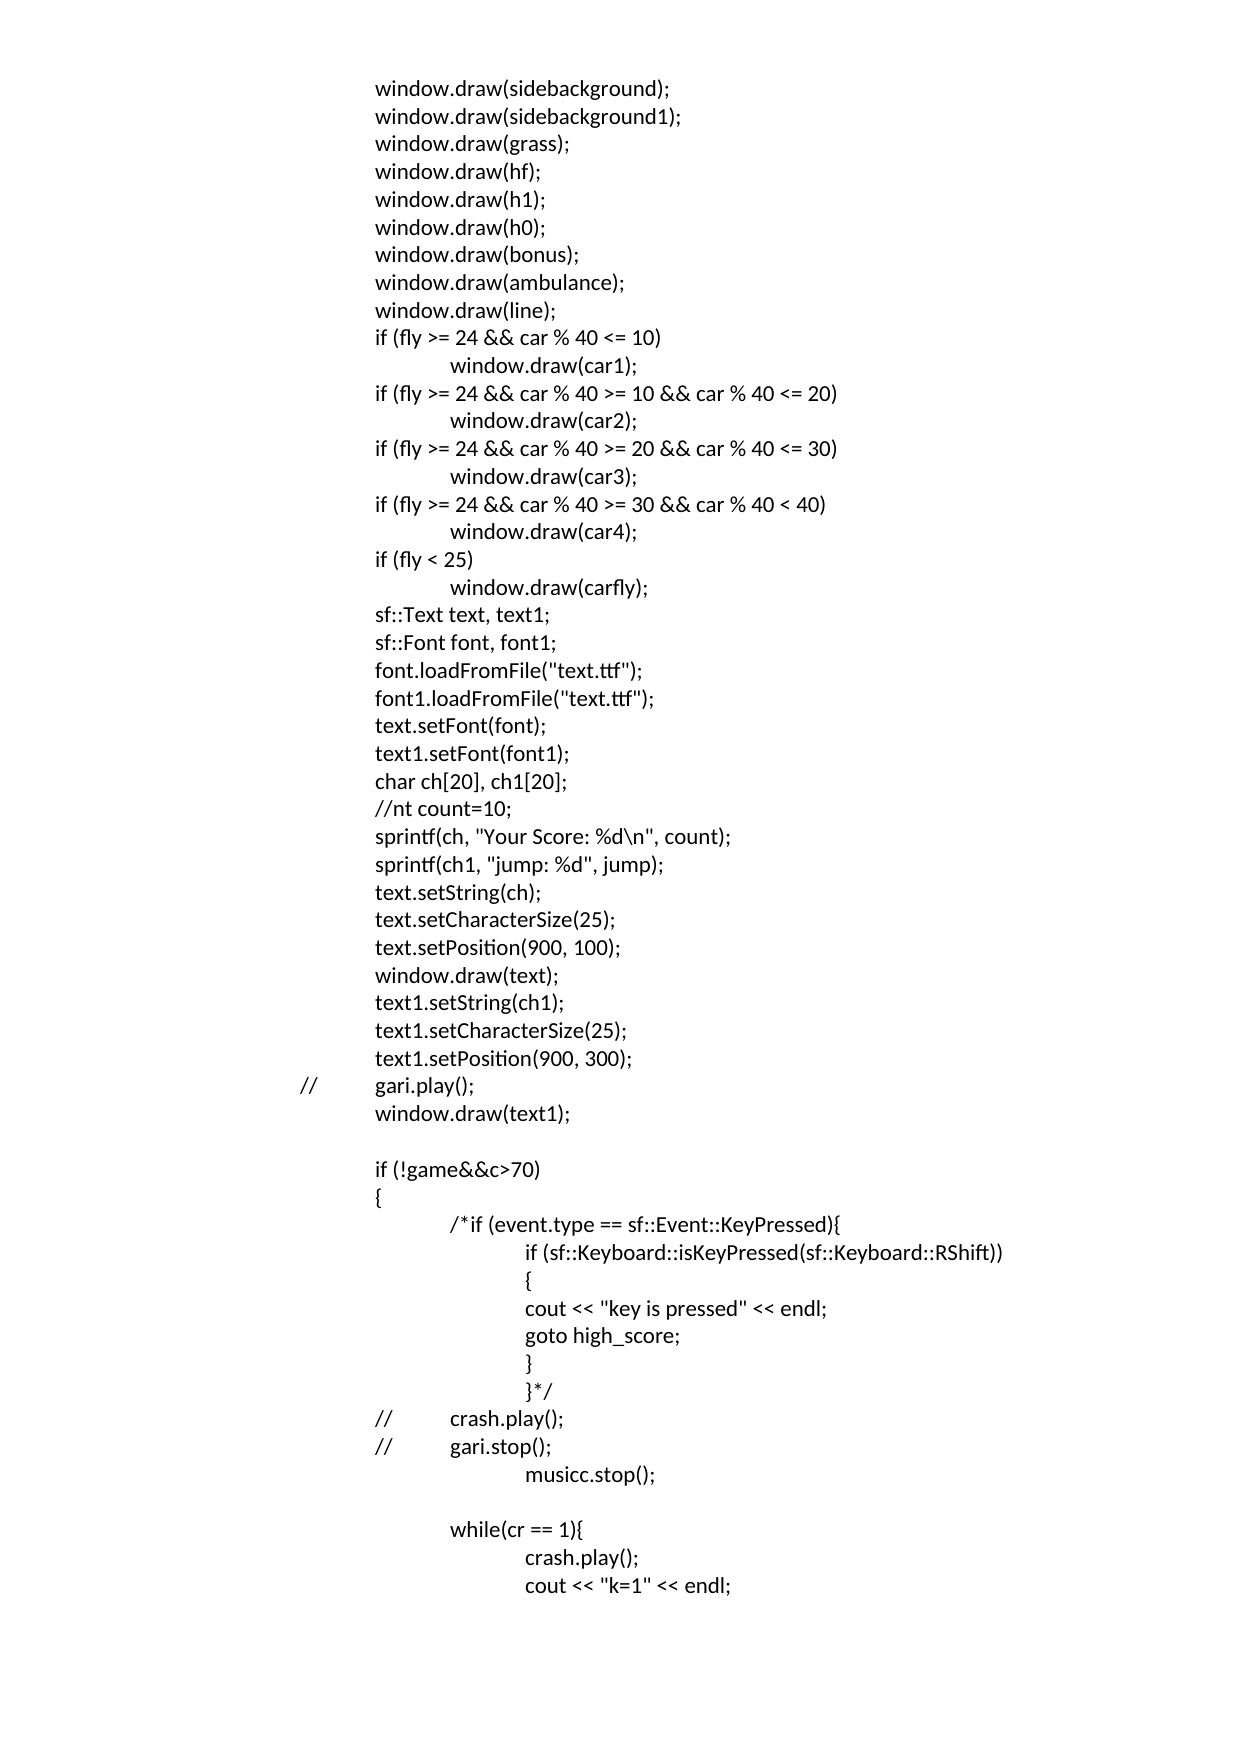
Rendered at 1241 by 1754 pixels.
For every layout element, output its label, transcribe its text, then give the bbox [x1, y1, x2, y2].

text sprintf(ch, "Your Score: %d\n", count); [150, 822, 1092, 850]
text sf::Font font, font1; [150, 628, 1092, 656]
text window.draw(car2); [150, 407, 1092, 434]
text musicc.stop(); [150, 1460, 1092, 1488]
text if (fly >= 24 && car % 40 <= 10) [150, 324, 1092, 351]
text window.draw(carfly); [150, 573, 1092, 601]
text font.loadFromFile("text.ttf"); [150, 656, 1092, 684]
text /*if (event.type == sf::Event::KeyPressed){ [150, 1211, 1092, 1238]
text if (fly >= 24 && car % 40 >= 10 && car % 40 <= 20) [150, 379, 1092, 407]
text window.draw(hf); [150, 157, 1092, 185]
text font1.loadFromFile("text.ttf"); [150, 684, 1092, 712]
text if (!game&&c>70) [150, 1155, 1092, 1183]
text text1.setString(ch1); [150, 989, 1092, 1016]
text window.draw(text); [150, 961, 1092, 989]
text text.setPosition(900, 100); [150, 933, 1092, 961]
text if (sf::Keyboard::isKeyPressed(sf::Keyboard::RShift)) [150, 1238, 1092, 1266]
text crash.play(); [150, 1543, 1092, 1571]
text { [150, 1266, 1092, 1294]
text }*/ [150, 1377, 1092, 1405]
text char ch[20], ch1[20]; [150, 767, 1092, 795]
text window.draw(h0); [150, 213, 1092, 241]
text window.draw(sidebackground); [150, 74, 1092, 102]
text window.draw(line); [150, 296, 1092, 324]
text text.setFont(font); [150, 712, 1092, 739]
text window.draw(grass); [150, 130, 1092, 157]
text if (fly >= 24 && car % 40 >= 20 && car % 40 <= 30) [150, 434, 1092, 462]
text // gari.stop(); [150, 1432, 1092, 1460]
text text.setString(ch); [150, 878, 1092, 906]
text text1.setFont(font1); [150, 739, 1092, 767]
text window.draw(car1); [150, 351, 1092, 379]
text cout << "k=1" << endl; [150, 1571, 1092, 1599]
text } [150, 1349, 1092, 1377]
text window.draw(text1); [150, 1099, 1092, 1127]
text window.draw(h1); [150, 185, 1092, 213]
text window.draw(sidebackground1); [150, 102, 1092, 130]
text goto high_score; [150, 1322, 1092, 1349]
text cout << "key is pressed" << endl; [150, 1294, 1092, 1322]
text while(cr == 1){ [150, 1516, 1092, 1543]
text if (fly < 25) [150, 545, 1092, 573]
text text1.setCharacterSize(25); [150, 1016, 1092, 1044]
text window.draw(car4); [150, 518, 1092, 545]
text if (fly >= 24 && car % 40 >= 30 && car % 40 < 40) [150, 490, 1092, 518]
text { [150, 1183, 1092, 1211]
text window.draw(car3); [150, 462, 1092, 490]
text text1.setPosition(900, 300); [150, 1044, 1092, 1072]
text text.setCharacterSize(25); [150, 906, 1092, 933]
text // gari.play(); [150, 1072, 1092, 1099]
text //nt count=10; [150, 795, 1092, 822]
text sf::Text text, text1; [150, 601, 1092, 628]
text // crash.play(); [150, 1405, 1092, 1432]
text window.draw(bonus); [150, 241, 1092, 268]
text sprintf(ch1, "jump: %d", jump); [150, 850, 1092, 878]
text window.draw(ambulance); [150, 268, 1092, 296]
